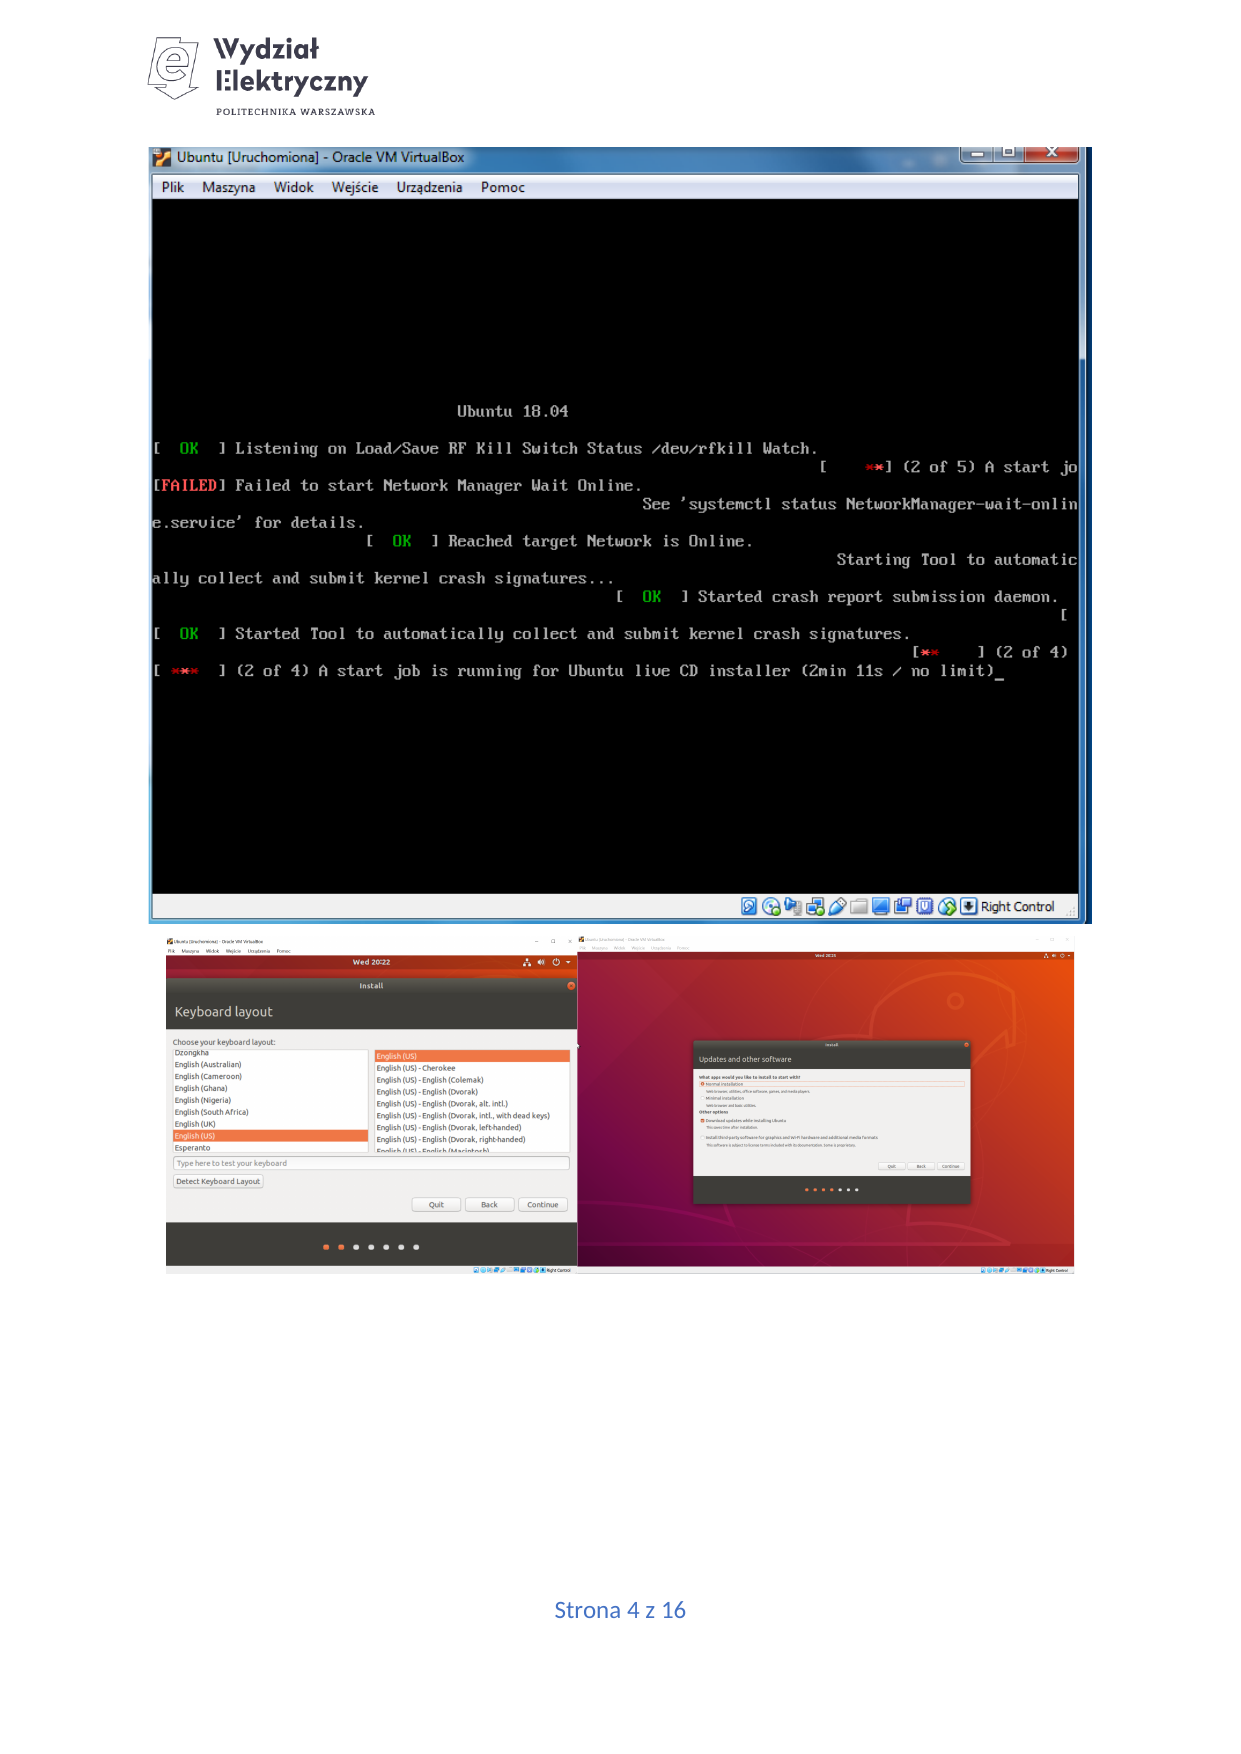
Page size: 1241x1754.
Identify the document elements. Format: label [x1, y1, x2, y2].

picture [166, 936, 1075, 1274]
picture [147, 37, 375, 115]
picture [148, 147, 1092, 924]
